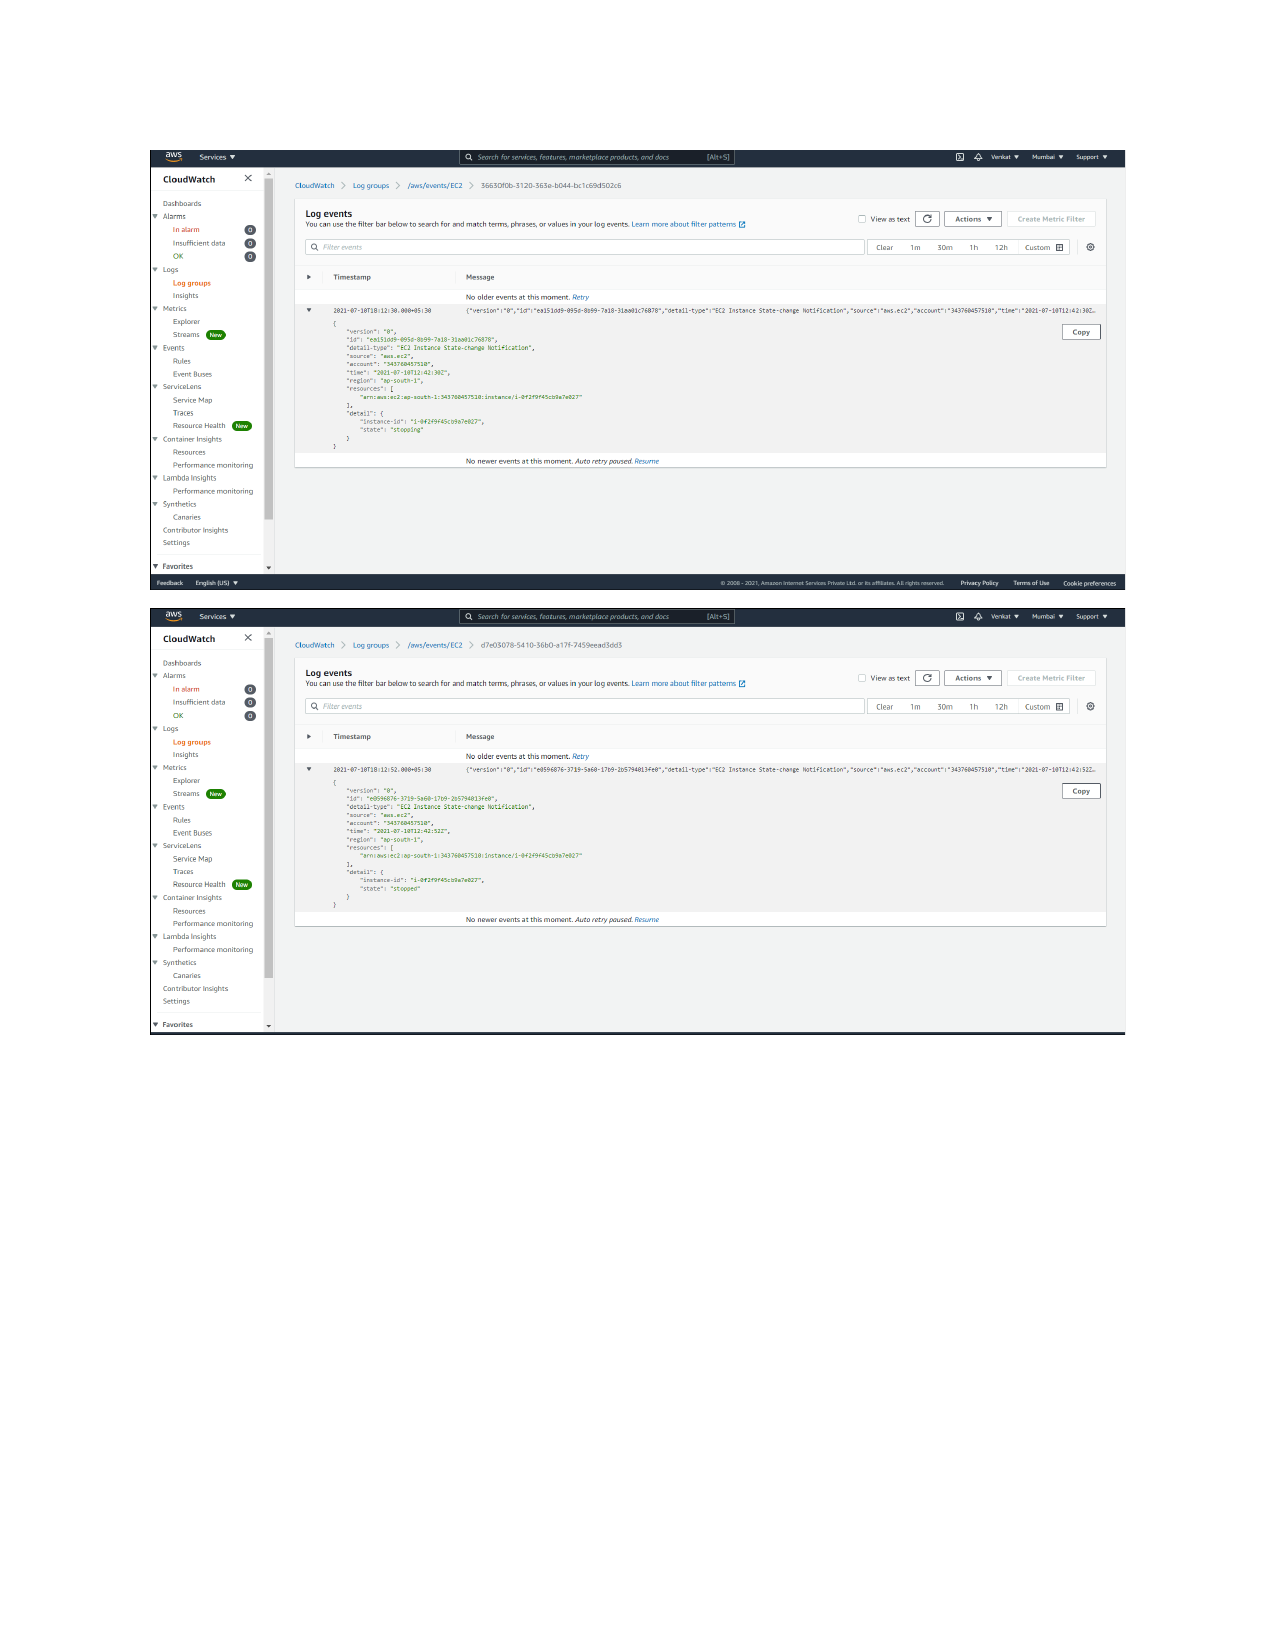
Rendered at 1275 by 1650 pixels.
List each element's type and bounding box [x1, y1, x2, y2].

picture [150, 608, 1125, 1035]
picture [150, 150, 1125, 590]
